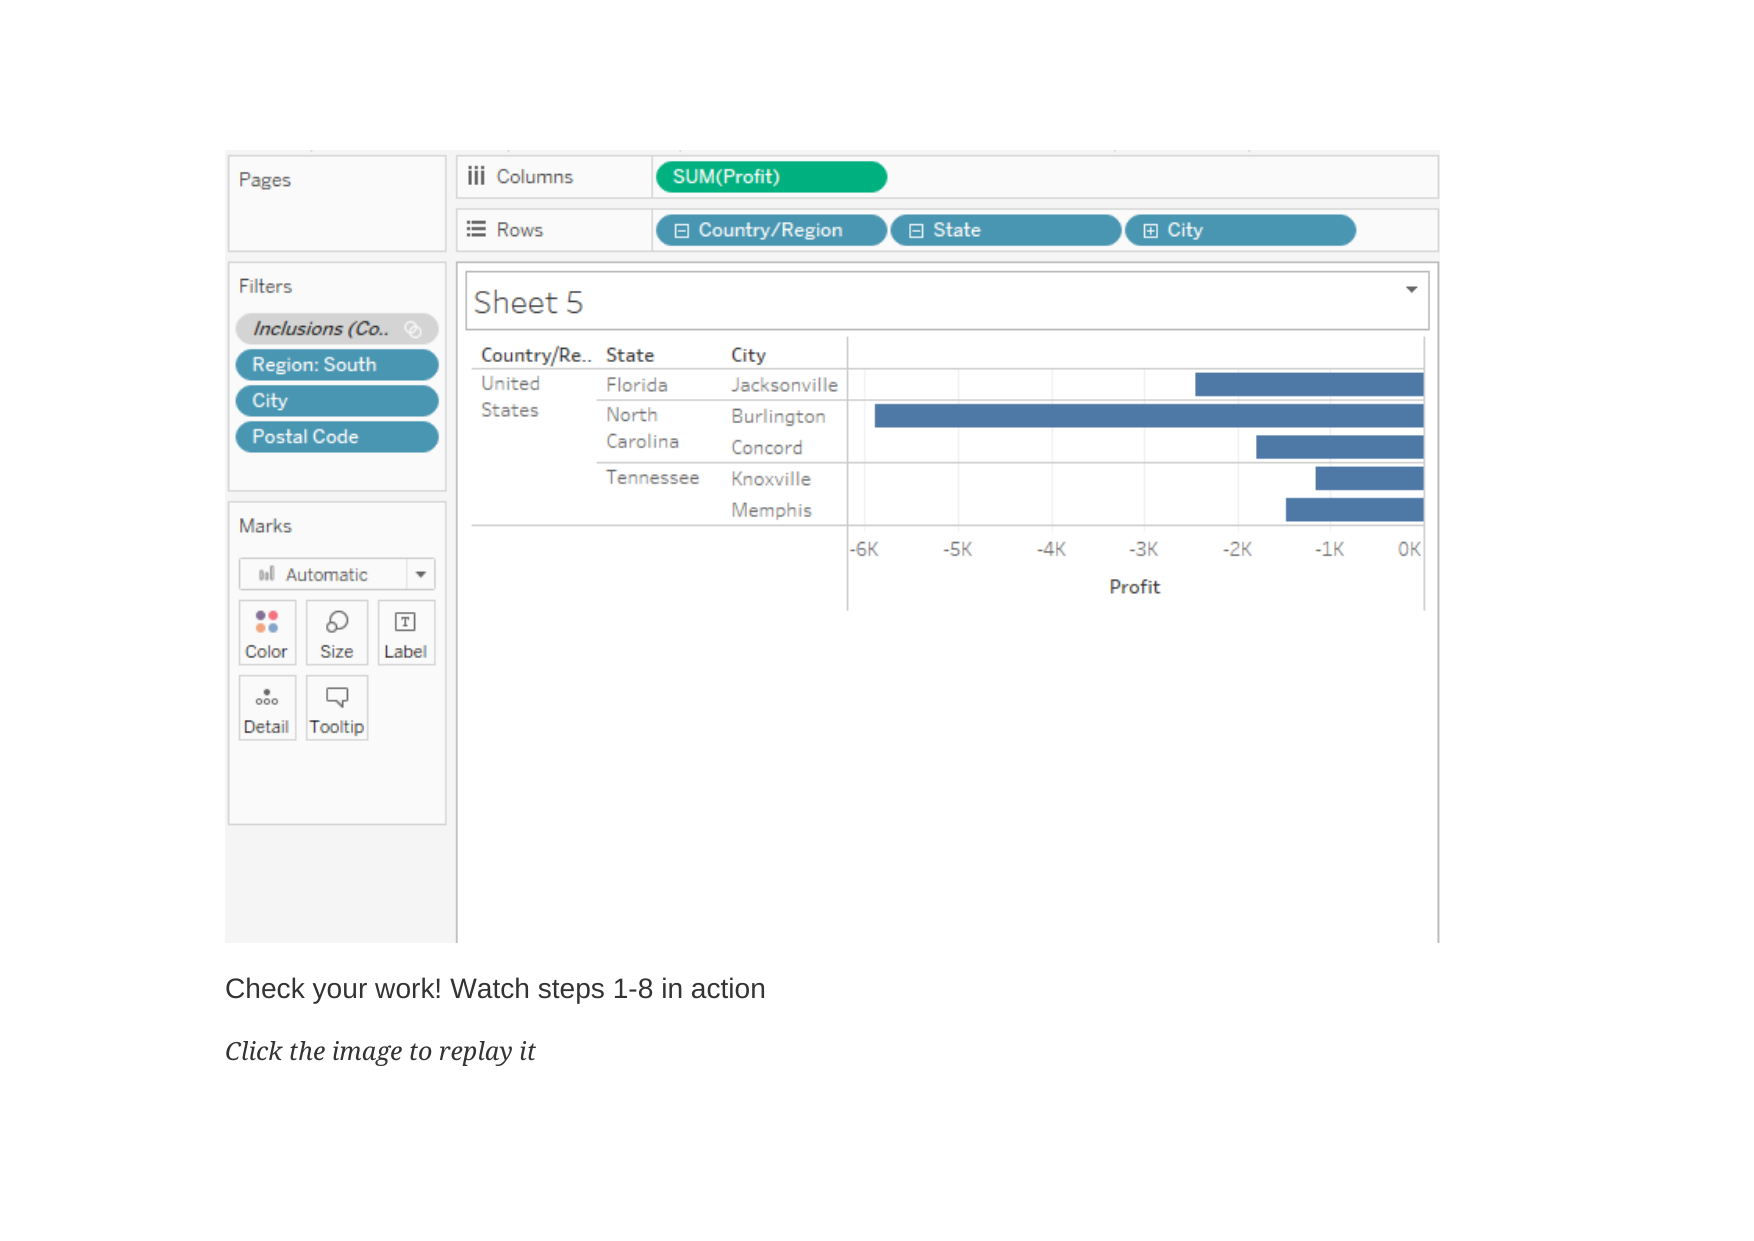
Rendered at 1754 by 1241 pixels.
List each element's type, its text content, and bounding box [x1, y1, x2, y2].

text Click the image to replay it [225, 1033, 1604, 1067]
picture [225, 150, 1441, 943]
text Check your work! Watch steps 1-8 in action [225, 972, 1604, 1004]
